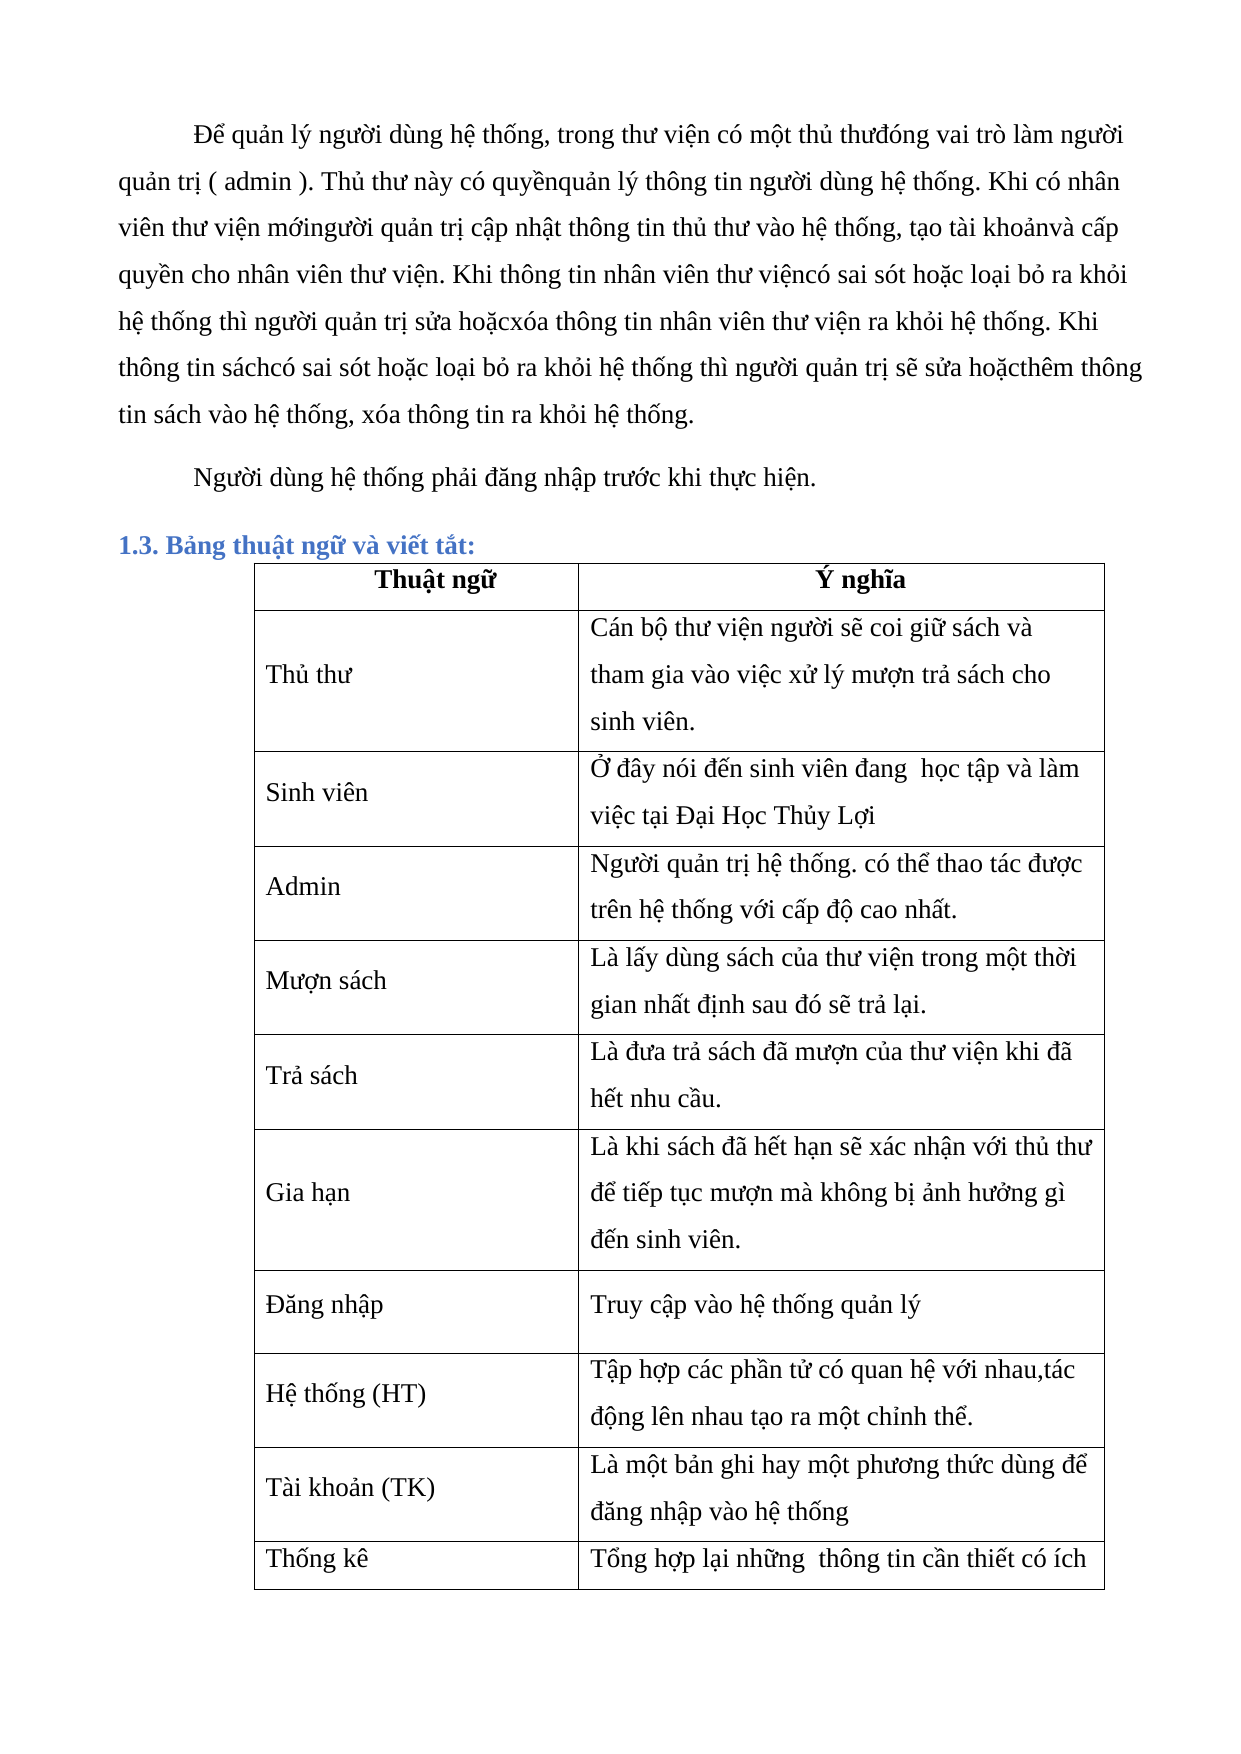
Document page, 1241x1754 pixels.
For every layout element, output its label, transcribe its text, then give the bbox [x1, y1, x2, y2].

table_cell Gia hạn [255, 1130, 578, 1270]
table_cell Người quản trị hệ thống. có thể thao tác được trên hệ thống với cấp độ cao nhất. [579, 847, 1104, 940]
text Người dùng hệ thống phải đăng nhập trước khi thực hiện. [118, 461, 1152, 493]
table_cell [579, 1542, 1104, 1589]
table_cell Ở đây nói đến sinh viên đang học tập và làm việc tại Đại Học Thủy Lợi [579, 752, 1104, 846]
table_cell Cán bộ thư viện người sẽ coi giữ sách và tham gia vào việc xử lý mượn trả sách cho sinh viên. [579, 611, 1104, 751]
table_cell Truy cập vào hệ thống quản lý [579, 1271, 1104, 1352]
table_cell Tài khoản (TK) [255, 1448, 578, 1541]
table_cell Trả sách [255, 1035, 578, 1129]
table_cell Là khi sách đã hết hạn sẽ xác nhận với thủ thư để tiếp tục mượn mà không bị ảnh hưởng gì đến sinh viên. [579, 1130, 1104, 1270]
table_cell Admin [255, 847, 578, 940]
table_header Ý nghĩa [579, 564, 1104, 610]
table_cell Thủ thư [255, 611, 578, 751]
table_cell Sinh viên [255, 752, 578, 846]
table_cell Là đưa trả sách đã mượn của thư viện khi đã hết nhu cầu. [579, 1035, 1104, 1129]
subtitle 1.3. Bảng thuật ngữ và viết tắt: [118, 529, 1152, 560]
table_cell Đăng nhập [255, 1271, 578, 1352]
text Để quản lý người dùng hệ thống, trong thư viện có một thủ thưđóng vai trò làm người quản trị ( admin ). Thủ thư này có quyềnquản lý thông tin người dùng hệ thống. Khi có nhân viên thư viện mớingười quản trị cập nhật thông tin thủ thư vào hệ thống, tạo tài khoảnvà cấp quyền cho nhân viên thư viện. Khi thông tin nhân viên thư việncó sai sót hoặc loại bỏ ra khỏi hệ thống thì người quản trị sửa hoặcxóa thông tin nhân viên thư viện ra khỏi hệ thống. Khi thông tin sáchcó sai sót hoặc loại bỏ ra khỏi hệ thống thì người quản trị sẽ sửa hoặcthêm thông tin sách vào hệ thống, xóa thông tin ra khỏi hệ thống. [118, 118, 1152, 429]
table_cell Tập hợp các phần tử có quan hệ với nhau,tác động lên nhau tạo ra một chỉnh thể. [579, 1354, 1104, 1447]
table_cell Mượn sách [255, 941, 578, 1034]
table_cell Hệ thống (HT) [255, 1354, 578, 1447]
table_cell Thống kê [255, 1542, 578, 1589]
table_cell Là lấy dùng sách của thư viện trong một thời gian nhất định sau đó sẽ trả lại. [579, 941, 1104, 1034]
table_header Thuật ngữ [255, 564, 578, 610]
table_cell Là một bản ghi hay một phương thức dùng để đăng nhập vào hệ thống [579, 1448, 1104, 1541]
